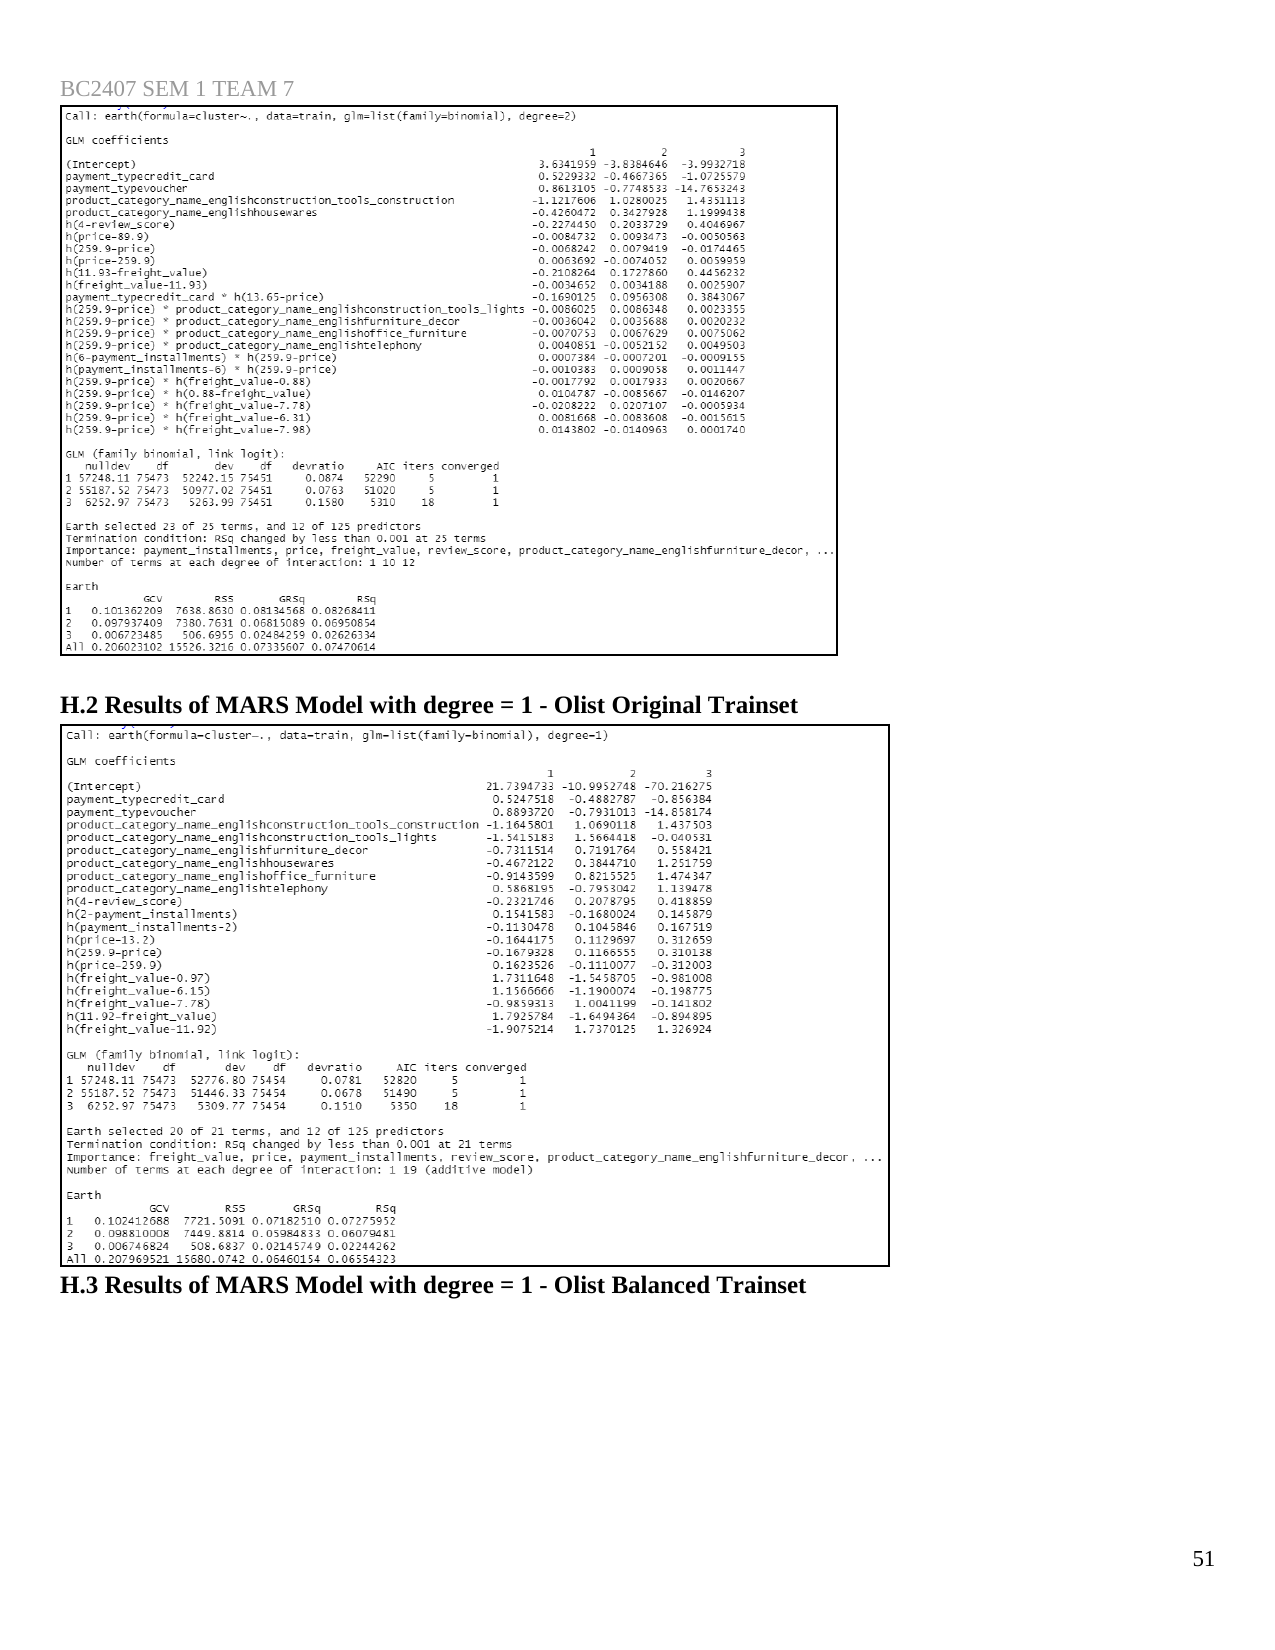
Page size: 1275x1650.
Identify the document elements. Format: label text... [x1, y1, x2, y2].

picture [62, 107, 836, 654]
subtitle H.2 Results of MARS Model with degree = 1 - Olist Original Trainset [60, 691, 1184, 719]
picture [62, 726, 888, 1265]
subtitle H.3 Results of MARS Model with degree = 1 - Olist Balanced Trainset [60, 1271, 1184, 1299]
